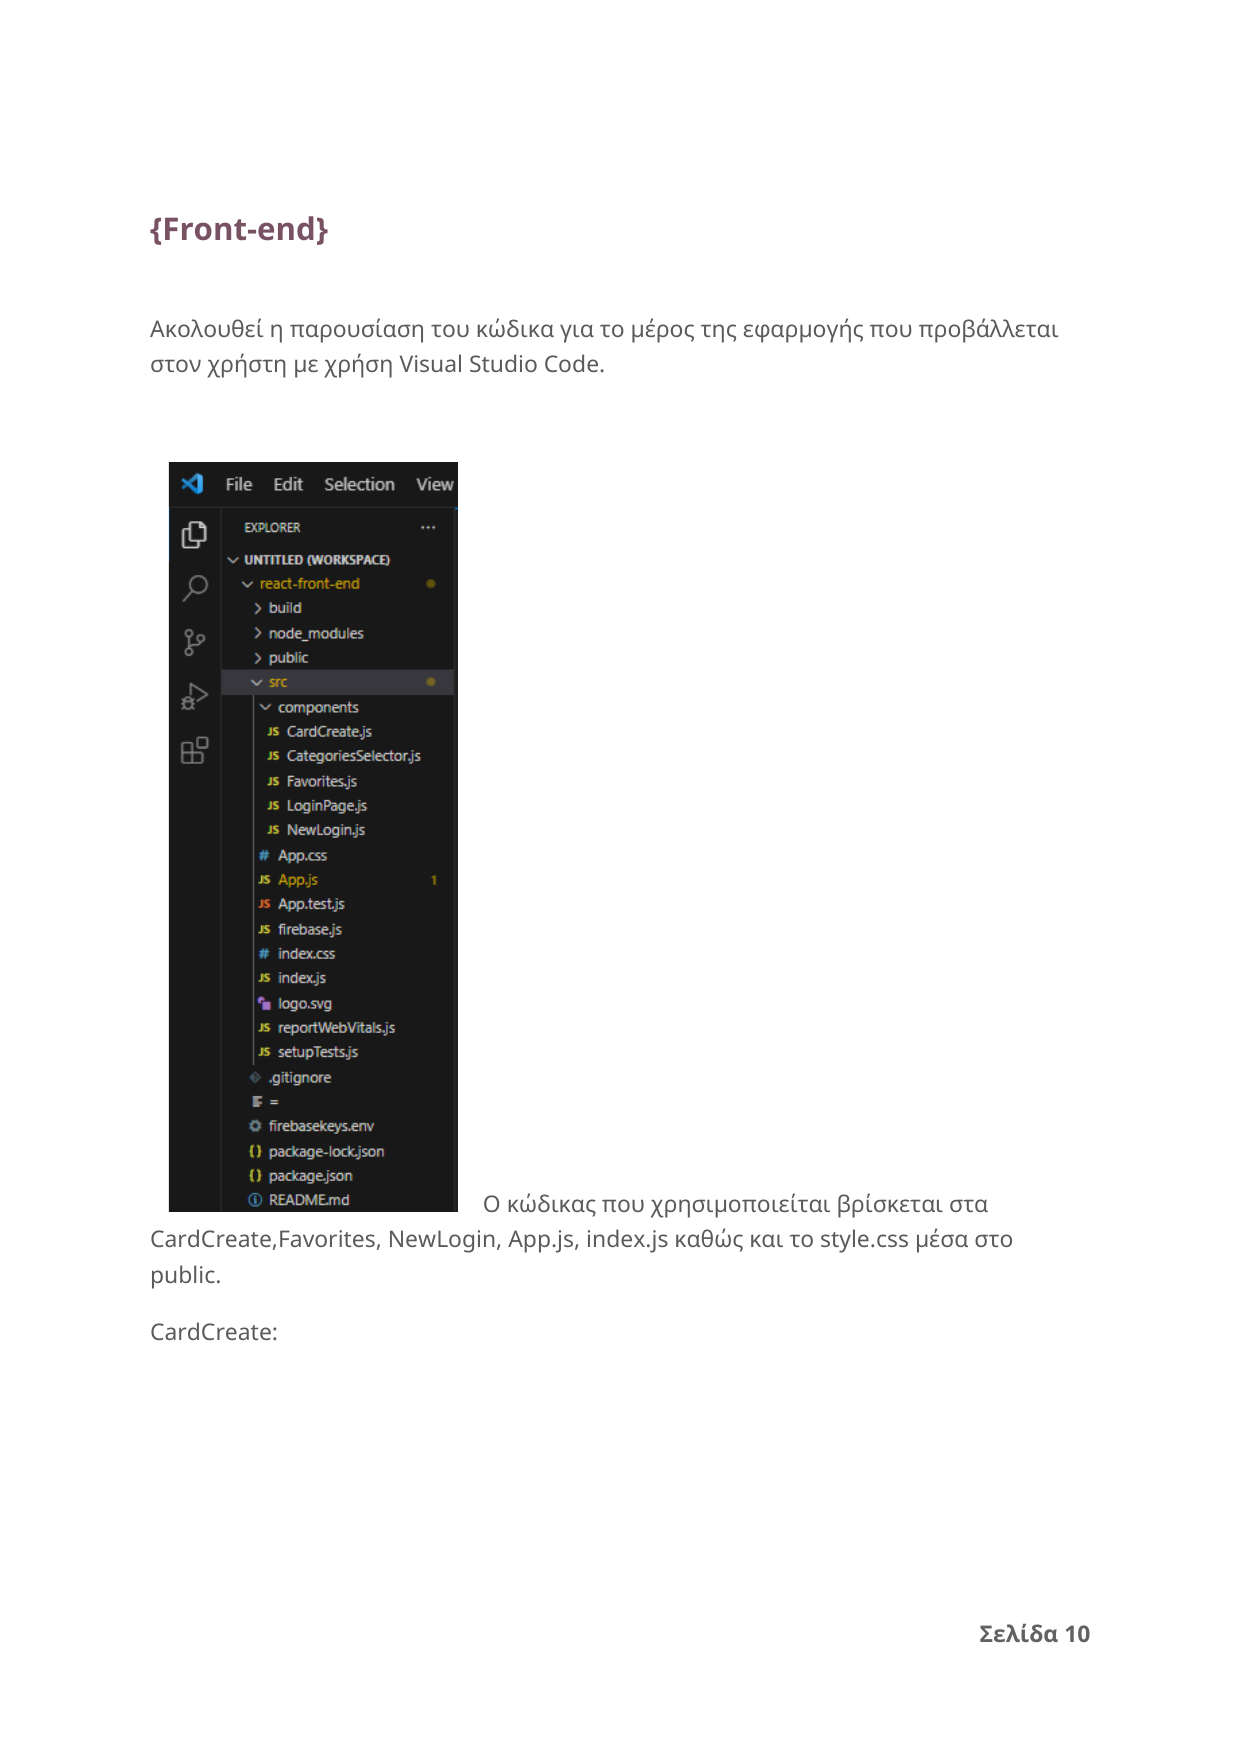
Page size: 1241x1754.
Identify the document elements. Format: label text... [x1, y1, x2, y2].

text Ο κώδικας που χρησιμοποιείται βρίσκεται στα CardCreate,Favorites, NewLogin, App.js, index.js καθώς και το style.css μέσα στο public. [150, 462, 1090, 1291]
subtitle {Front-end} [150, 207, 1090, 249]
text Ακολουθεί η παρουσίαση του κώδικα για το μέρος της εφαρμογής που προβάλλεται στον χρήστη με χρήση Visual Studio Code. [150, 312, 1090, 380]
text CardCreate: [150, 1316, 1090, 1347]
